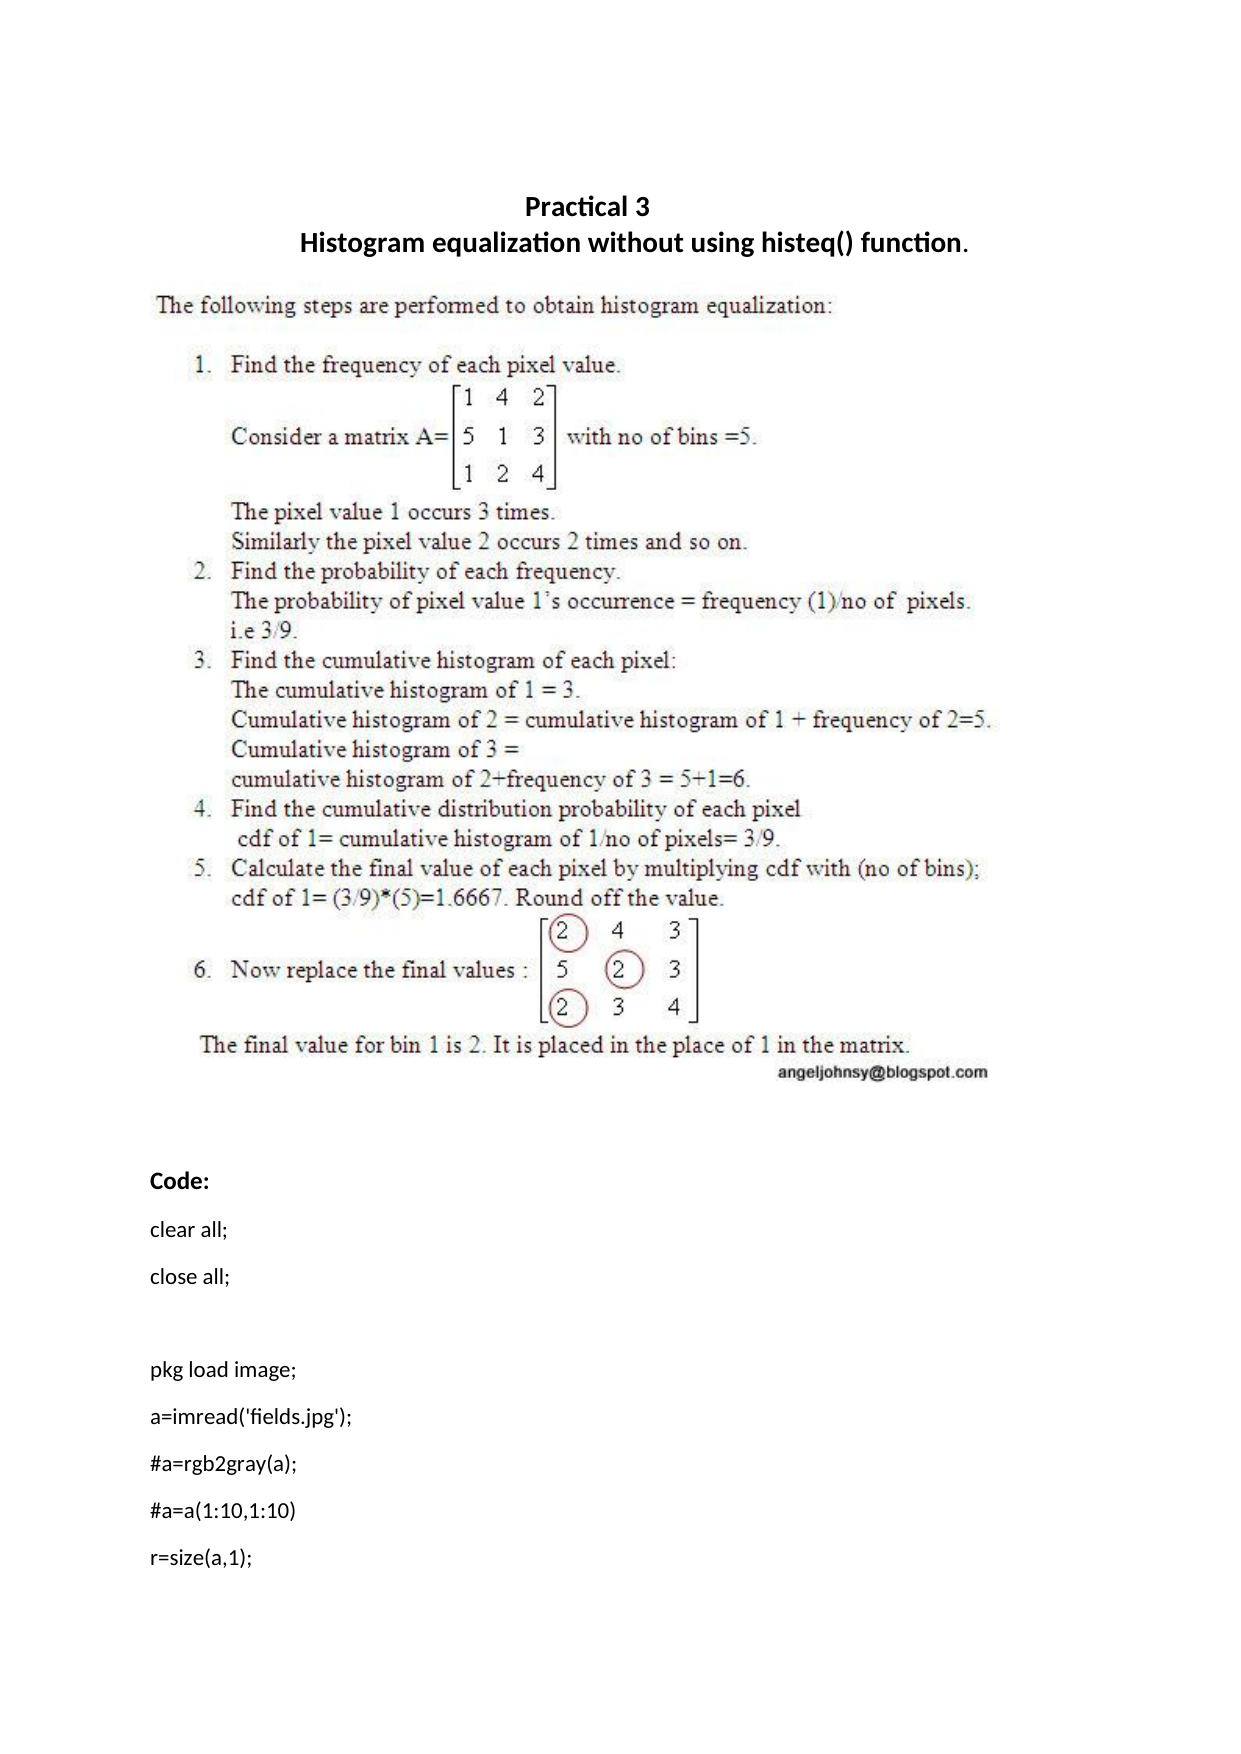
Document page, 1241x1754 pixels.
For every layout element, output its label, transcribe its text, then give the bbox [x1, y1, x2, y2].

text #a=a(1:10,1:10) [150, 1496, 1090, 1524]
picture [150, 282, 1014, 1103]
text Code: [150, 1165, 1090, 1196]
text clear all; [150, 1215, 1090, 1243]
text close all; [150, 1262, 1090, 1290]
text a=imread('fields.jpg'); [150, 1402, 1090, 1430]
text Practical 3 [450, 188, 1090, 224]
text r=size(a,1); [150, 1543, 1090, 1571]
text pkg load image; [150, 1356, 1090, 1383]
text Histogram equalization without using histeq() function. [225, 224, 1090, 259]
text #a=rgb2gray(a); [150, 1449, 1090, 1477]
